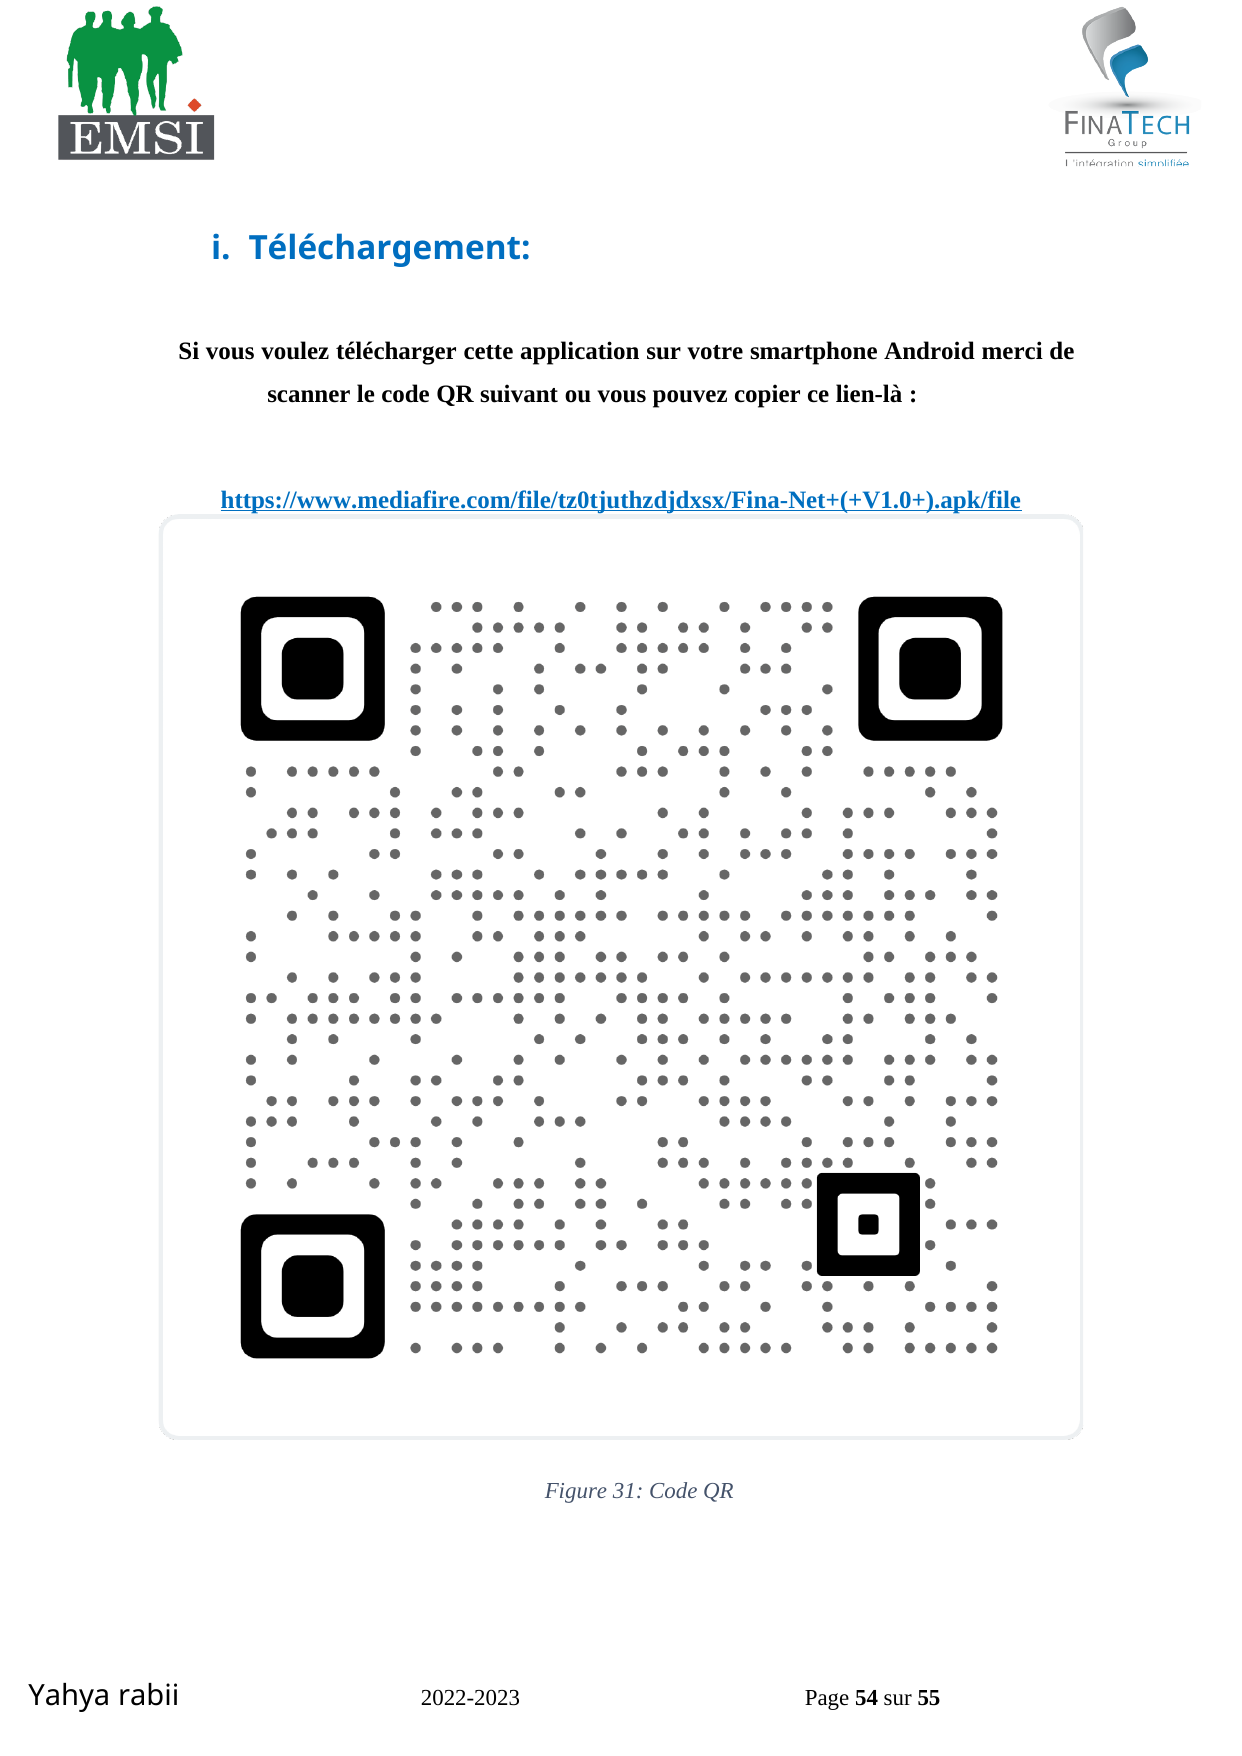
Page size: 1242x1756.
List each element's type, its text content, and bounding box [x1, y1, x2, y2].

subtitle Téléchargement: [211, 224, 1242, 269]
picture [158, 514, 1084, 1440]
picture [50, 3, 220, 166]
picture [1048, 6, 1202, 167]
text https://www.mediafire.com/file/tz0tjuthzdjdxsx/Fina-Net+(+V1.0+).apk/file [0, 485, 1242, 513]
text Figure 31: Code QR [173, 1477, 1107, 1503]
subtitle Si vous voulez télécharger cette application sur votre smartphone Android merci de scanner le code QR suivant ou vous pouvez copier ce lien-là : [178, 336, 1082, 408]
